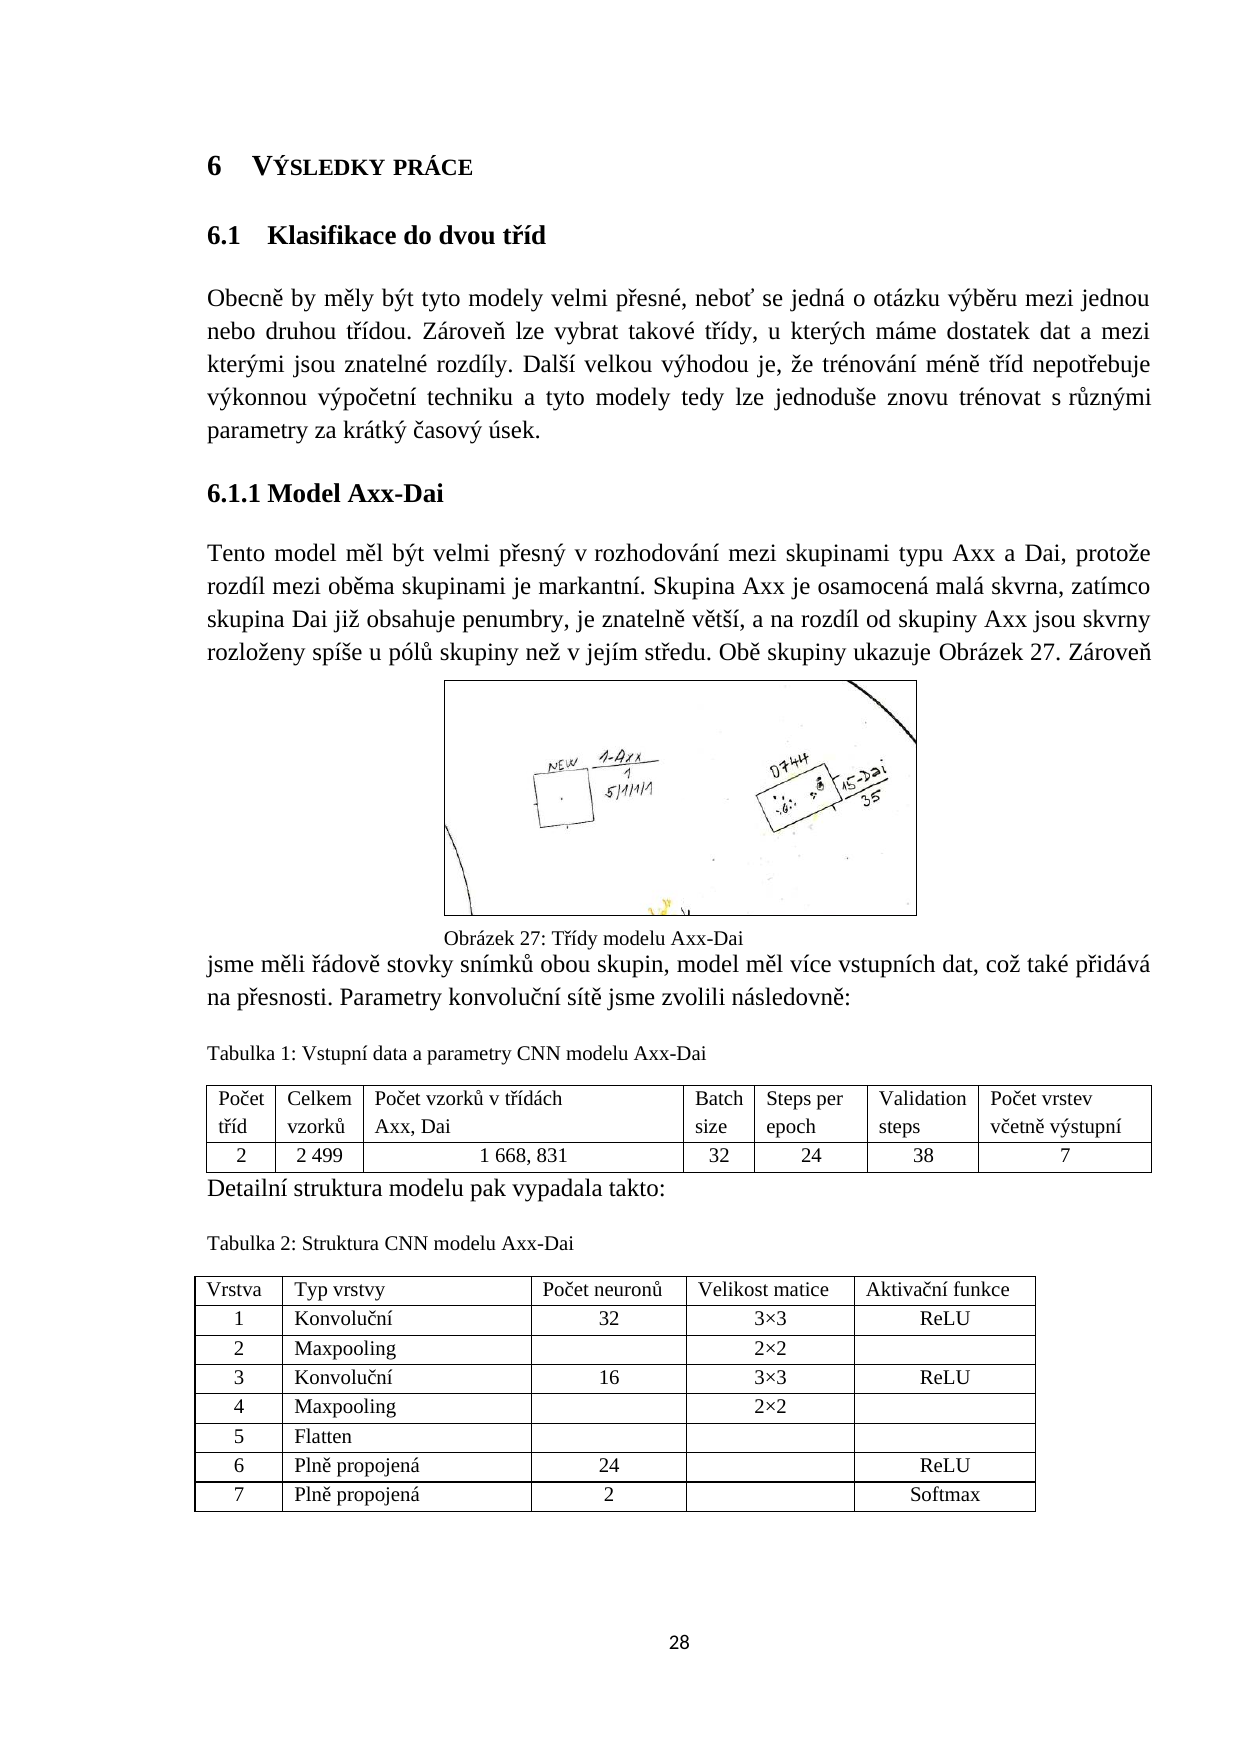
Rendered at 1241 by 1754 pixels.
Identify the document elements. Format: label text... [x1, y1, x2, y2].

table_cell Plně propojená [283, 1453, 531, 1481]
table_cell 38 [868, 1143, 978, 1172]
table_cell ReLU [855, 1453, 1035, 1481]
table_cell [532, 1336, 686, 1364]
table_cell Flatten [283, 1424, 531, 1452]
table_cell Softmax [855, 1483, 1035, 1511]
table_cell Konvoluční [283, 1306, 531, 1334]
table_cell 3 [196, 1365, 282, 1393]
table_header Aktivační funkce [855, 1277, 1035, 1305]
table_header Steps per epoch [755, 1086, 867, 1142]
table_cell 2 [207, 1143, 275, 1172]
text Obecně by měly být tyto modely velmi přesné, neboť se jedná o otázku výběru mezi jednou nebo druhou třídou. Zároveň lze vybrat takové třídy, u kterých máme dostatek dat a mezi kterými jsou znatelné rozdíly. Další velkou výhodou je, že trénování méně tříd nepotřebuje výkonnou výpočetní techniku a tyto modely tedy lze jednoduše znovu trénovat s různými parametry za krátký časový úsek. [207, 283, 1152, 444]
table_cell 6 [196, 1453, 282, 1481]
table_header Počet vrstev včetně výstupní [979, 1086, 1151, 1142]
table_cell [532, 1424, 686, 1452]
table_cell 7 [979, 1143, 1151, 1172]
table_header Typ vrstvy [283, 1277, 531, 1305]
table_header Vrstva [196, 1277, 282, 1305]
table_cell 3×3 [687, 1306, 854, 1334]
table_header Velikost matice [687, 1277, 854, 1305]
table_cell 24 [532, 1453, 686, 1481]
table_cell 2 [196, 1336, 282, 1364]
table_cell 3×3 [687, 1365, 854, 1393]
table_cell ReLU [855, 1306, 1035, 1334]
table_cell 2×2 [687, 1336, 854, 1364]
table_cell Konvoluční [283, 1365, 531, 1393]
table_cell 32 [532, 1306, 686, 1334]
table_cell 1 [196, 1306, 282, 1334]
table_header Validation steps [868, 1086, 978, 1142]
table_cell [687, 1453, 854, 1481]
table_cell 2 499 [276, 1143, 363, 1172]
table_header Počet vzorků v třídách Axx, Dai [364, 1086, 683, 1142]
table_cell 4 [196, 1394, 282, 1423]
table_cell ReLU [855, 1365, 1035, 1393]
table_cell [855, 1394, 1035, 1423]
table_cell 1 668, 831 [364, 1143, 683, 1172]
text Tabulka 1: Vstupní data a parametry CNN modelu Axx-Dai [207, 1040, 1152, 1064]
subtitle Výsledky práce [207, 148, 1152, 181]
table_cell 16 [532, 1365, 686, 1393]
table_cell 5 [196, 1424, 282, 1452]
table_cell Maxpooling [283, 1394, 531, 1423]
table_header Počet tříd [207, 1086, 275, 1142]
table_cell 32 [684, 1143, 754, 1172]
text Tabulka 2: Struktura CNN modelu Axx-Dai [207, 1231, 1152, 1255]
table_cell [855, 1336, 1035, 1364]
subtitle Model Axx-Dai [207, 477, 1152, 509]
table_cell Maxpooling [283, 1336, 531, 1364]
table_cell 2×2 [687, 1394, 854, 1423]
table_cell Plně propojená [283, 1483, 531, 1511]
text Detailní struktura modelu pak vypadala takto: [207, 1173, 1152, 1201]
table_cell [532, 1394, 686, 1423]
text Tento model měl být velmi přesný v rozhodování mezi skupinami typu Axx a Dai, protože rozdíl mezi oběma skupinami je markantní. Skupina Axx je osamocená malá skvrna, zatímco skupina Dai již obsahuje penumbry, je znatelně větší, a na rozdíl od skupiny Axx jsou skvrny rozloženy spíše u pólů skupiny než v jejím středu. Obě skupiny ukazuje Obrázek 27. Zároveň jsme měli řádově stovky snímků obou skupin, model měl více vstupních dat, což také přidává na přesnosti. Parametry konvoluční sítě jsme zvolili následovně: [207, 538, 1152, 1011]
table_cell 7 [196, 1483, 282, 1511]
table_cell 24 [755, 1143, 867, 1172]
subtitle Klasifikace do dvou tříd [207, 219, 1152, 250]
table_header Počet neuronů [532, 1277, 686, 1305]
table_header Celkem vzorků [276, 1086, 363, 1142]
table_cell [687, 1424, 854, 1452]
picture [445, 681, 916, 915]
table_cell [855, 1424, 1035, 1452]
table_cell [687, 1483, 854, 1511]
table_header Batch size [684, 1086, 754, 1142]
table_cell 2 [532, 1483, 686, 1511]
